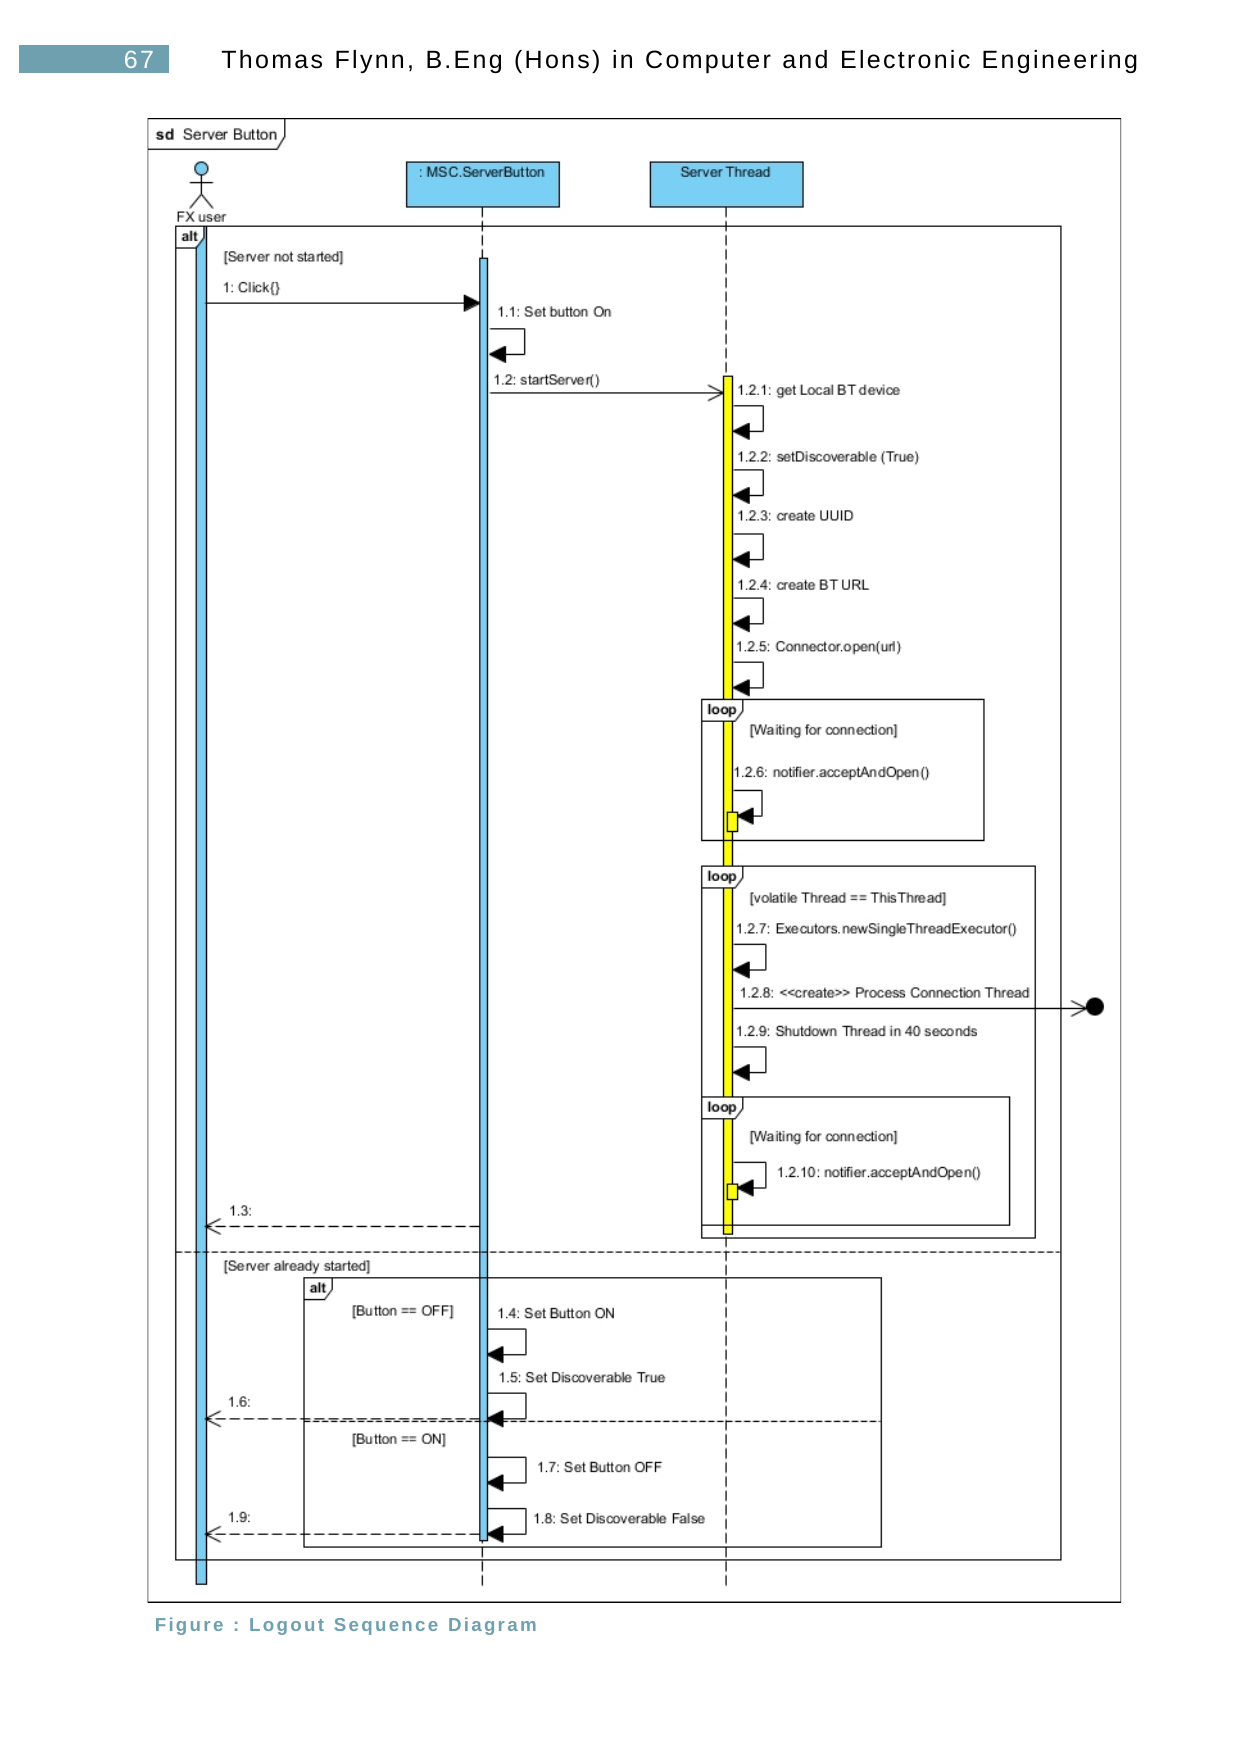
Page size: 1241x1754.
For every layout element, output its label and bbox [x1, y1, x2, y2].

picture [147, 118, 1122, 1603]
